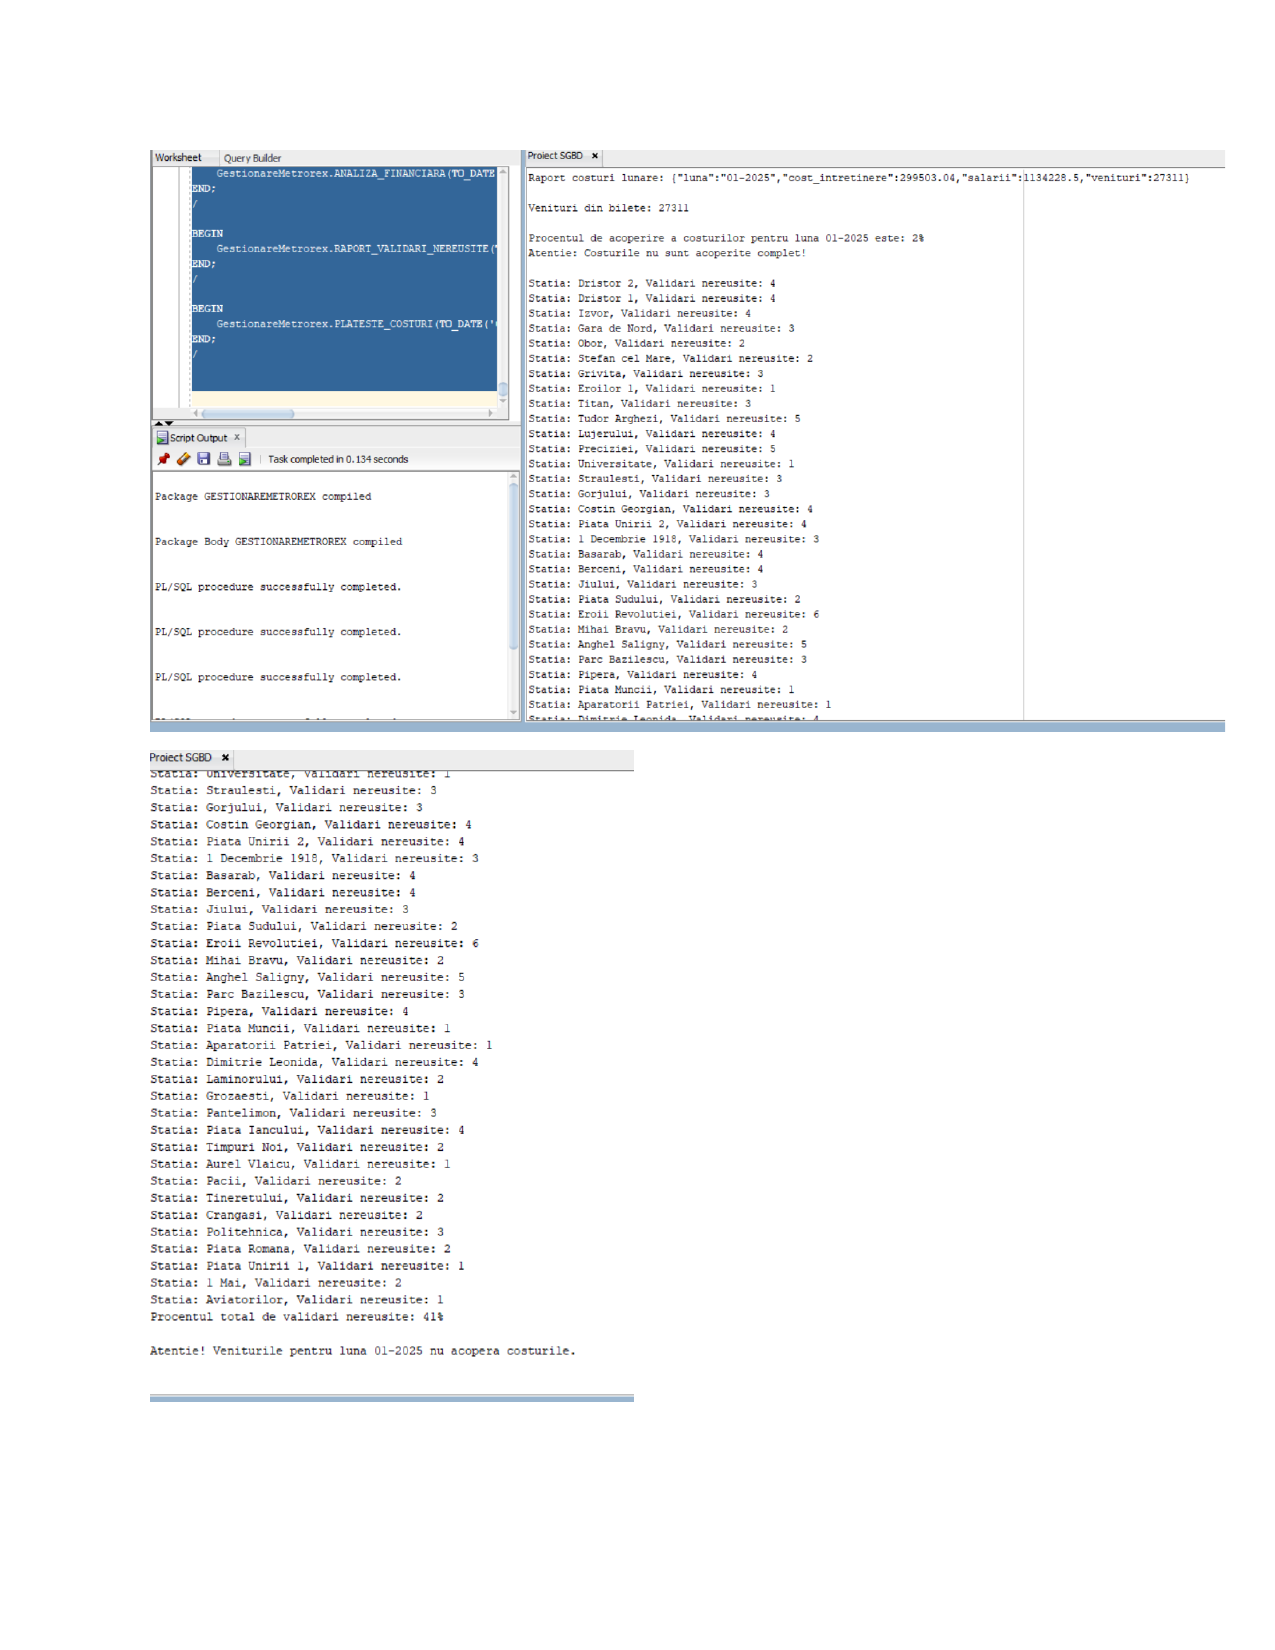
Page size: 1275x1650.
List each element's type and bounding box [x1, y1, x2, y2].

picture [150, 150, 1225, 732]
picture [150, 750, 634, 1402]
